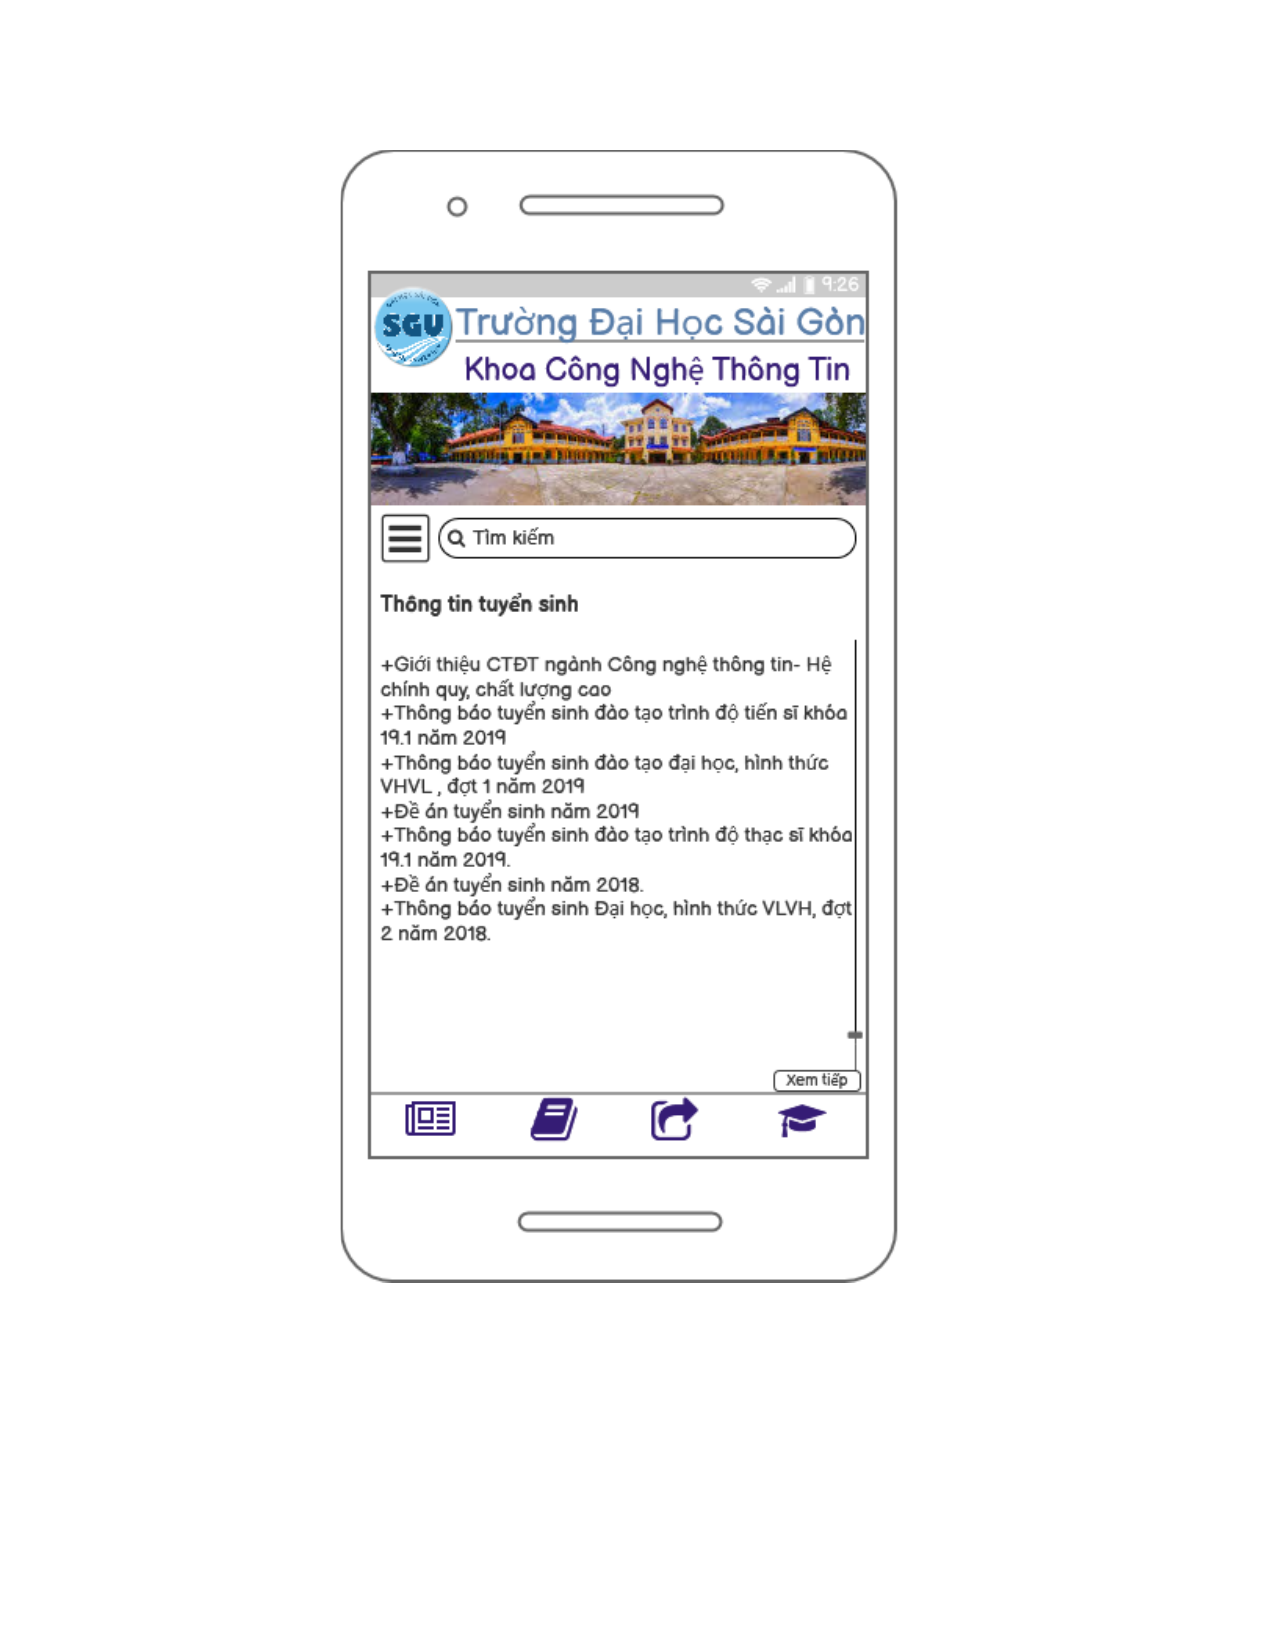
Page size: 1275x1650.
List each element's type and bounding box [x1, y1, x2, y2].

picture [340, 150, 935, 1283]
